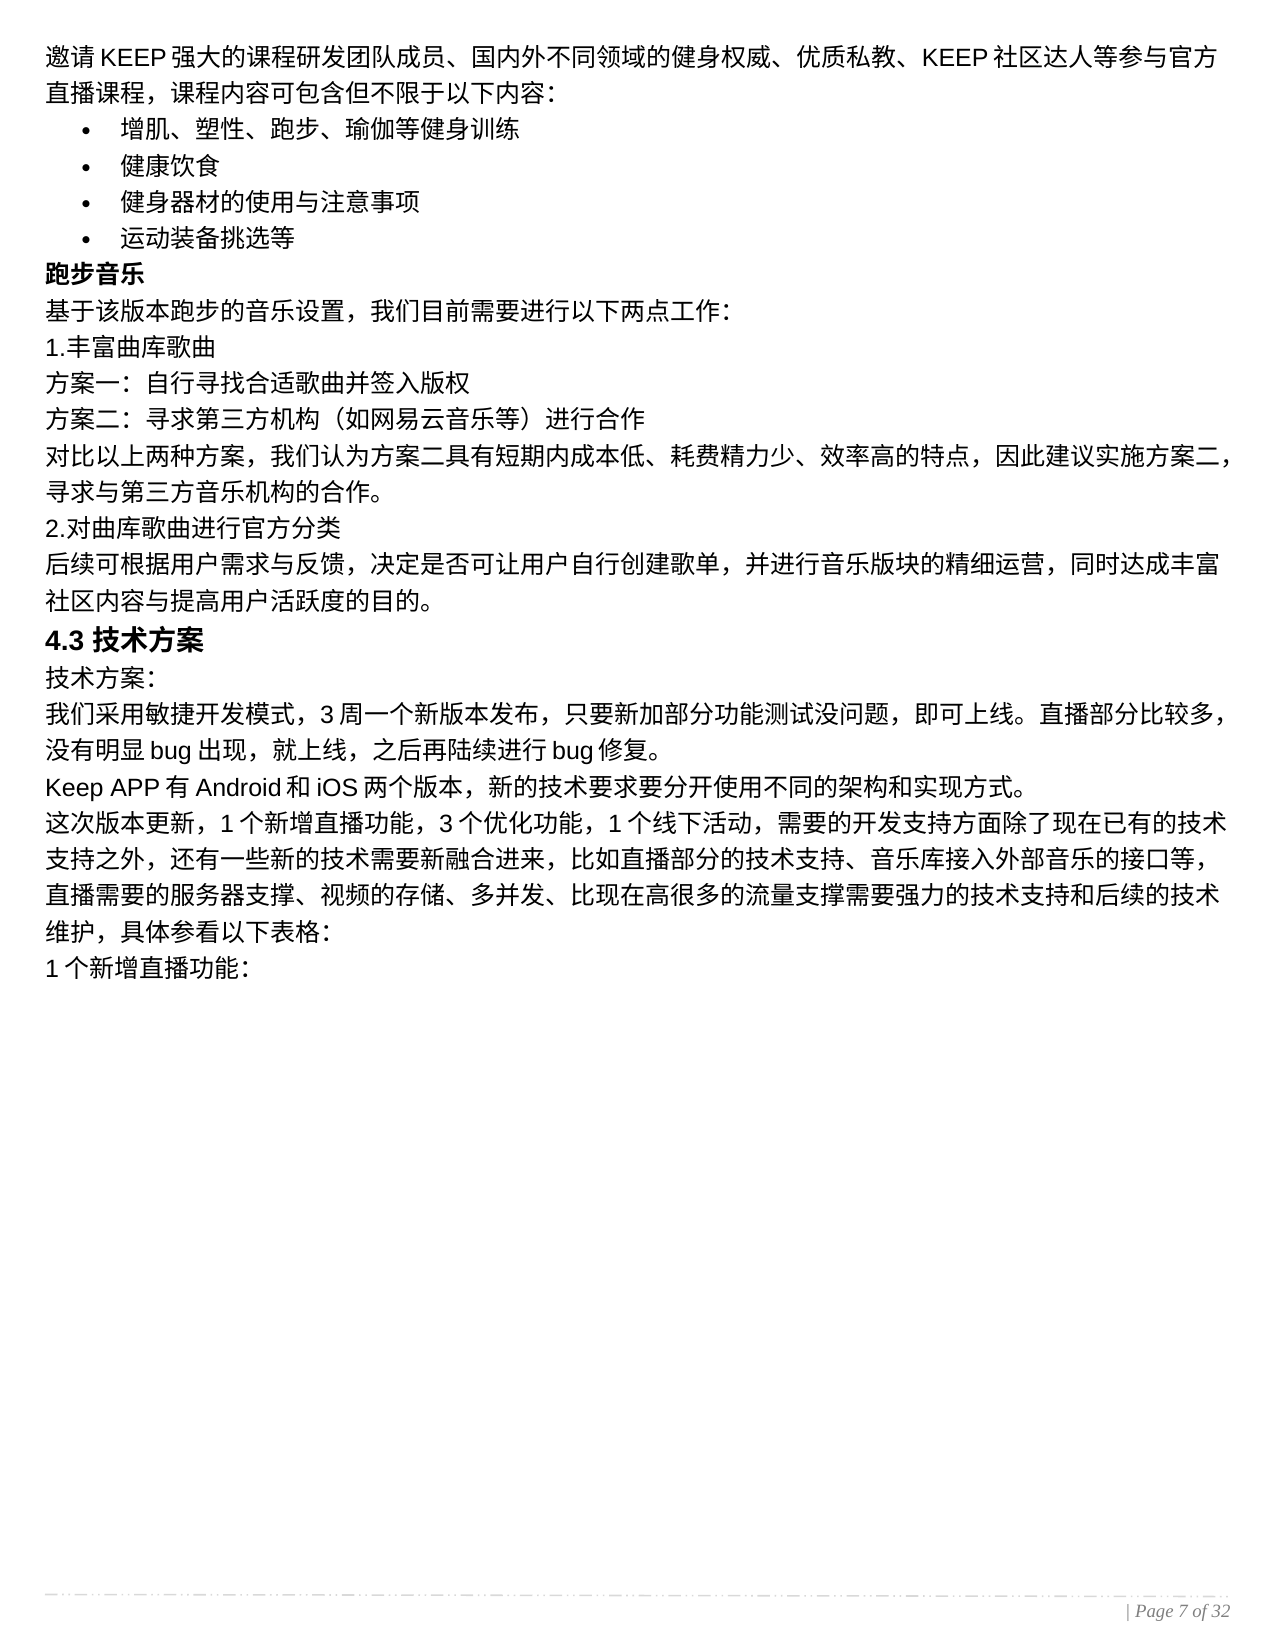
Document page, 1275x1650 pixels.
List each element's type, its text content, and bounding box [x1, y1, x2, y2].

text 我们采用敏捷开发模式，3周一个新版本发布，只要新加部分功能测试没问题，即可上线。直播部分比较多，没有明显bug出现，就上线，之后再陆续进行bug修复。 [45, 694, 1230, 767]
text Keep APP有Android和iOS两个版本，新的技术要求要分开使用不同的架构和实现方式。 [45, 767, 1230, 803]
text 1.丰富曲库歌曲 [45, 327, 1230, 364]
list 健康饮食 [82, 146, 1230, 182]
text 2.对曲库歌曲进行官方分类 [45, 509, 1230, 545]
text 对比以上两种方案，我们认为方案二具有短期内成本低、耗费精力少、效率高的特点，因此建议实施方案二，寻求与第三方音乐机构的合作。 [45, 436, 1230, 509]
text 4.3 技术方案 [45, 617, 1230, 658]
text 技术方案： [45, 658, 1230, 694]
text 基于该版本跑步的音乐设置，我们目前需要进行以下两点工作： [45, 291, 1230, 327]
text 后续可根据用户需求与反馈，决定是否可让用户自行创建歌单，并进行音乐版块的精细运营，同时达成丰富社区内容与提高用户活跃度的目的。 [45, 545, 1230, 617]
text 邀请KEEP强大的课程研发团队成员、国内外不同领域的健身权威、优质私教、KEEP社区达人等参与官方直播课程，课程内容可包含但不限于以下内容： [45, 37, 1230, 110]
text 这次版本更新，1个新增直播功能，3个优化功能，1个线下活动，需要的开发支持方面除了现在已有的技术支持之外，还有一些新的技术需要新融合进来，比如直播部分的技术支持、音乐库接入外部音乐的接口等，直播需要的服务器支撑、视频的存储、多并发、比现在高很多的流量支撑需要强力的技术支持和后续的技术维护，具体参看以下表格： [45, 803, 1230, 948]
text 方案一：自行寻找合适歌曲并签入版权 [45, 364, 1230, 400]
list 运动装备挑选等 [82, 219, 1230, 255]
text 1个新增直播功能： [45, 948, 1230, 984]
text 方案二：寻求第三方机构（如网易云音乐等）进行合作 [45, 400, 1230, 436]
text 跑步音乐 [45, 255, 1230, 291]
list 增肌、塑性、跑步、瑜伽等健身训练 [82, 110, 1230, 146]
list 健身器材的使用与注意事项 [82, 182, 1230, 219]
